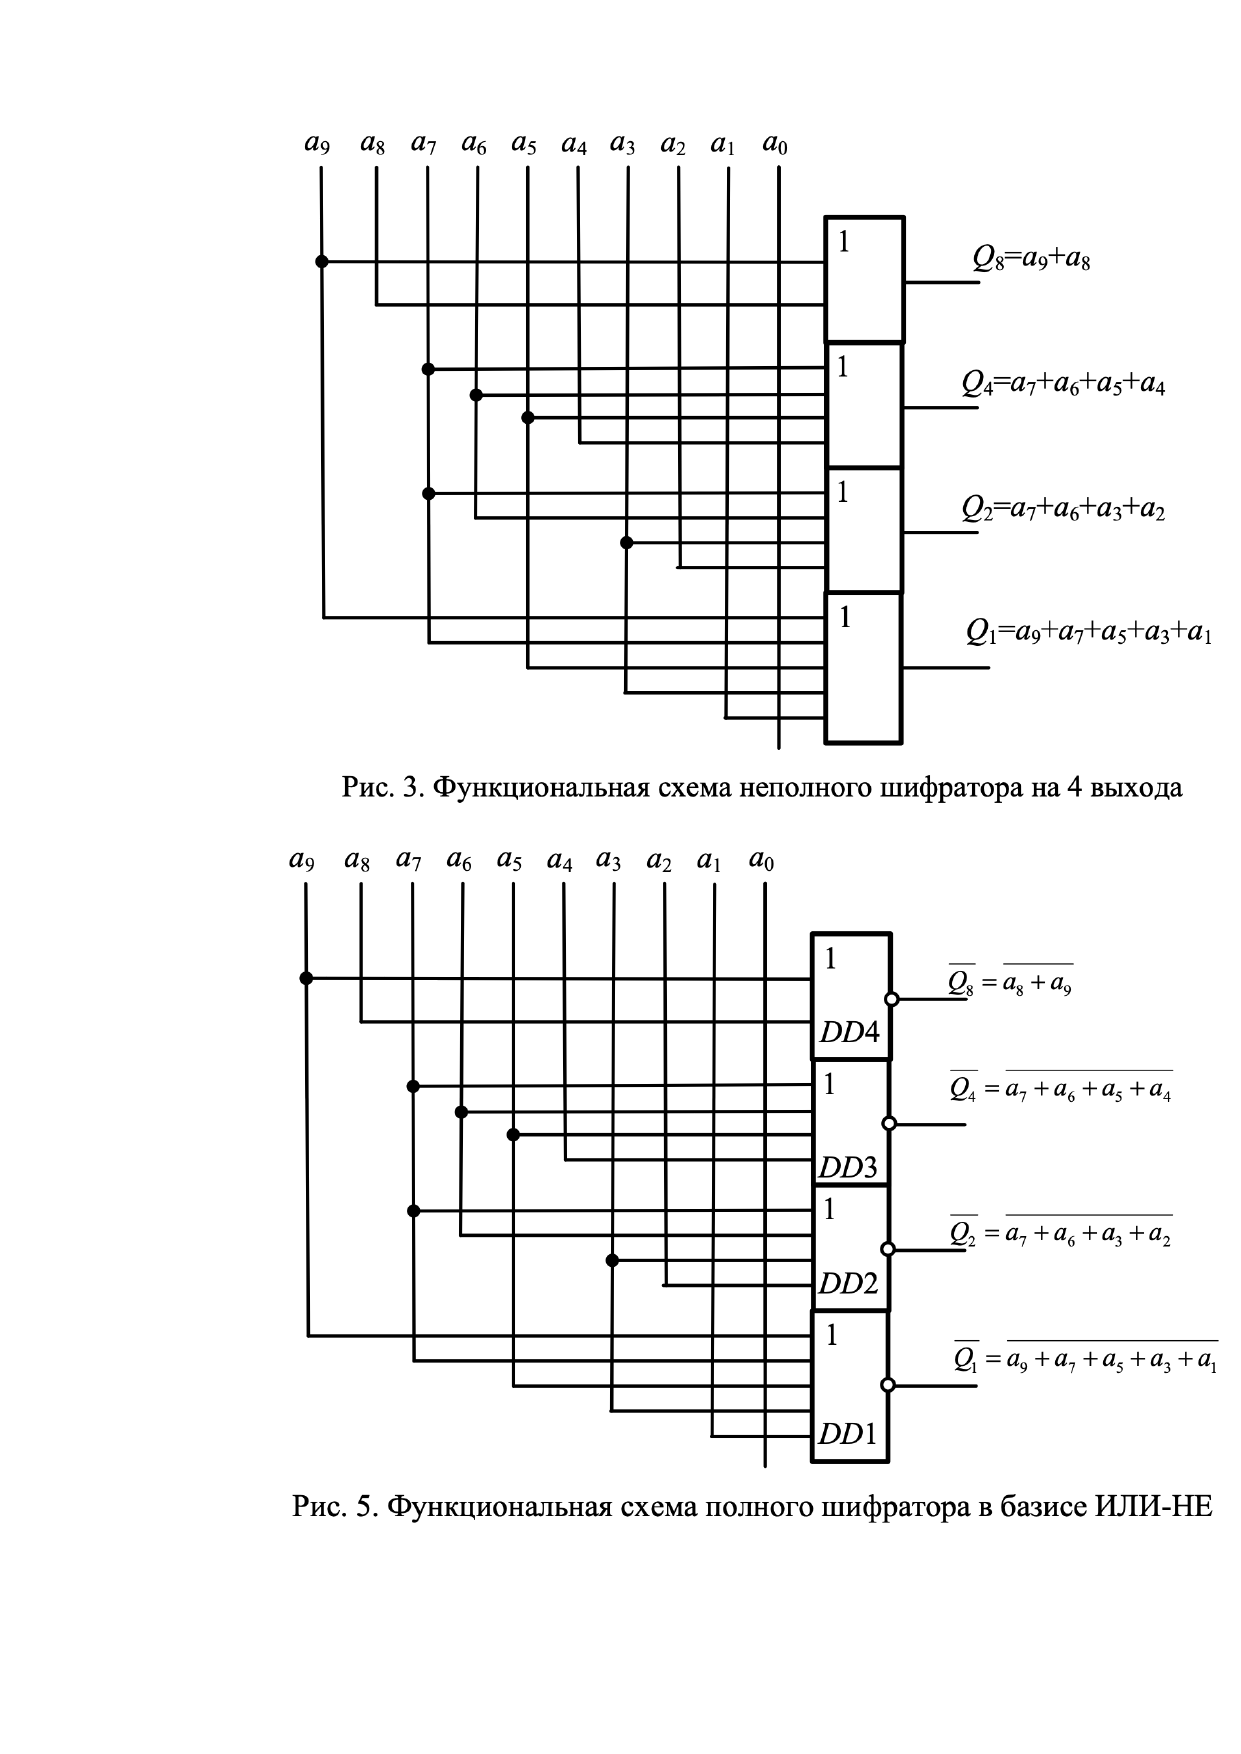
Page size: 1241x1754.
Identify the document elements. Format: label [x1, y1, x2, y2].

picture [269, 118, 1241, 811]
picture [269, 830, 1241, 1536]
